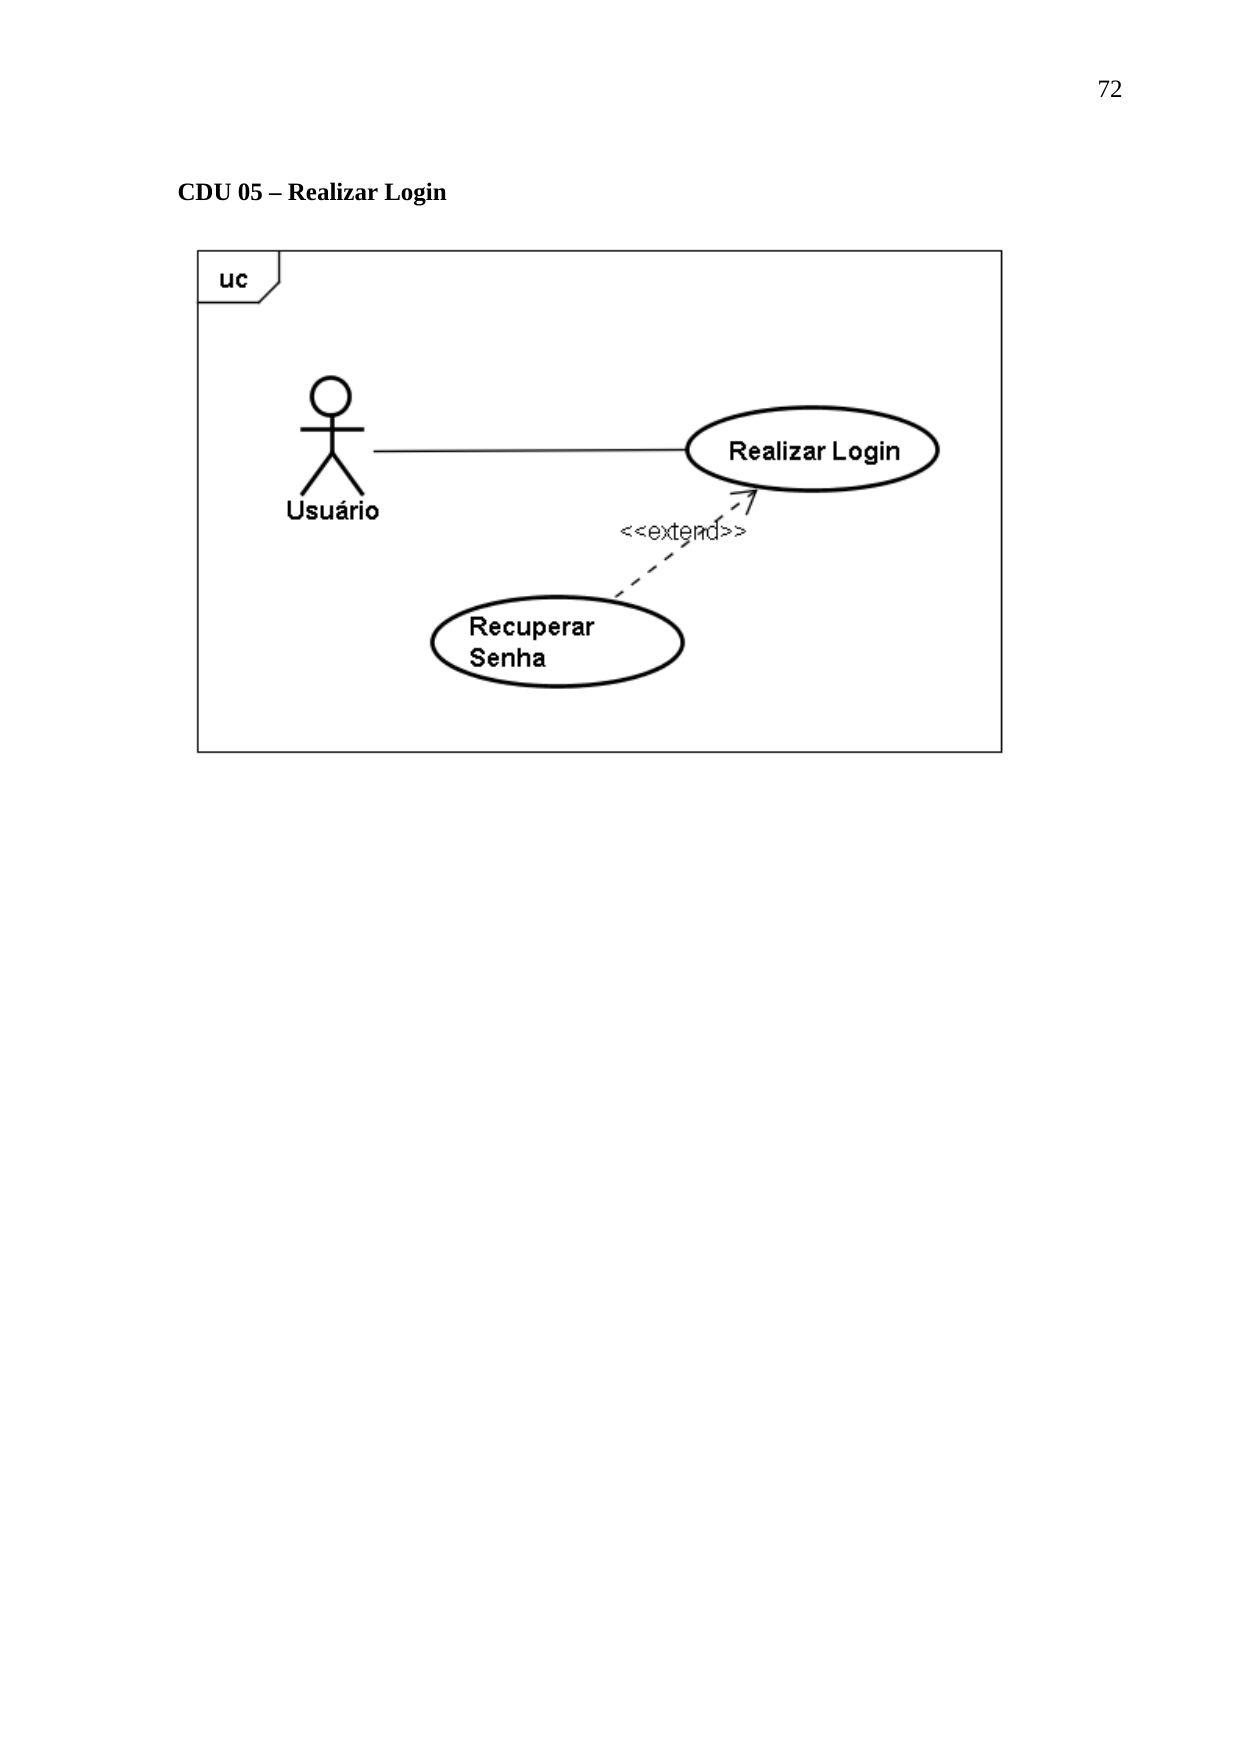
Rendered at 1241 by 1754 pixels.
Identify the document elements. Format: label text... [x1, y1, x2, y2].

picture [177, 231, 1023, 772]
text CDU 05 – Realizar Login [177, 177, 1122, 206]
